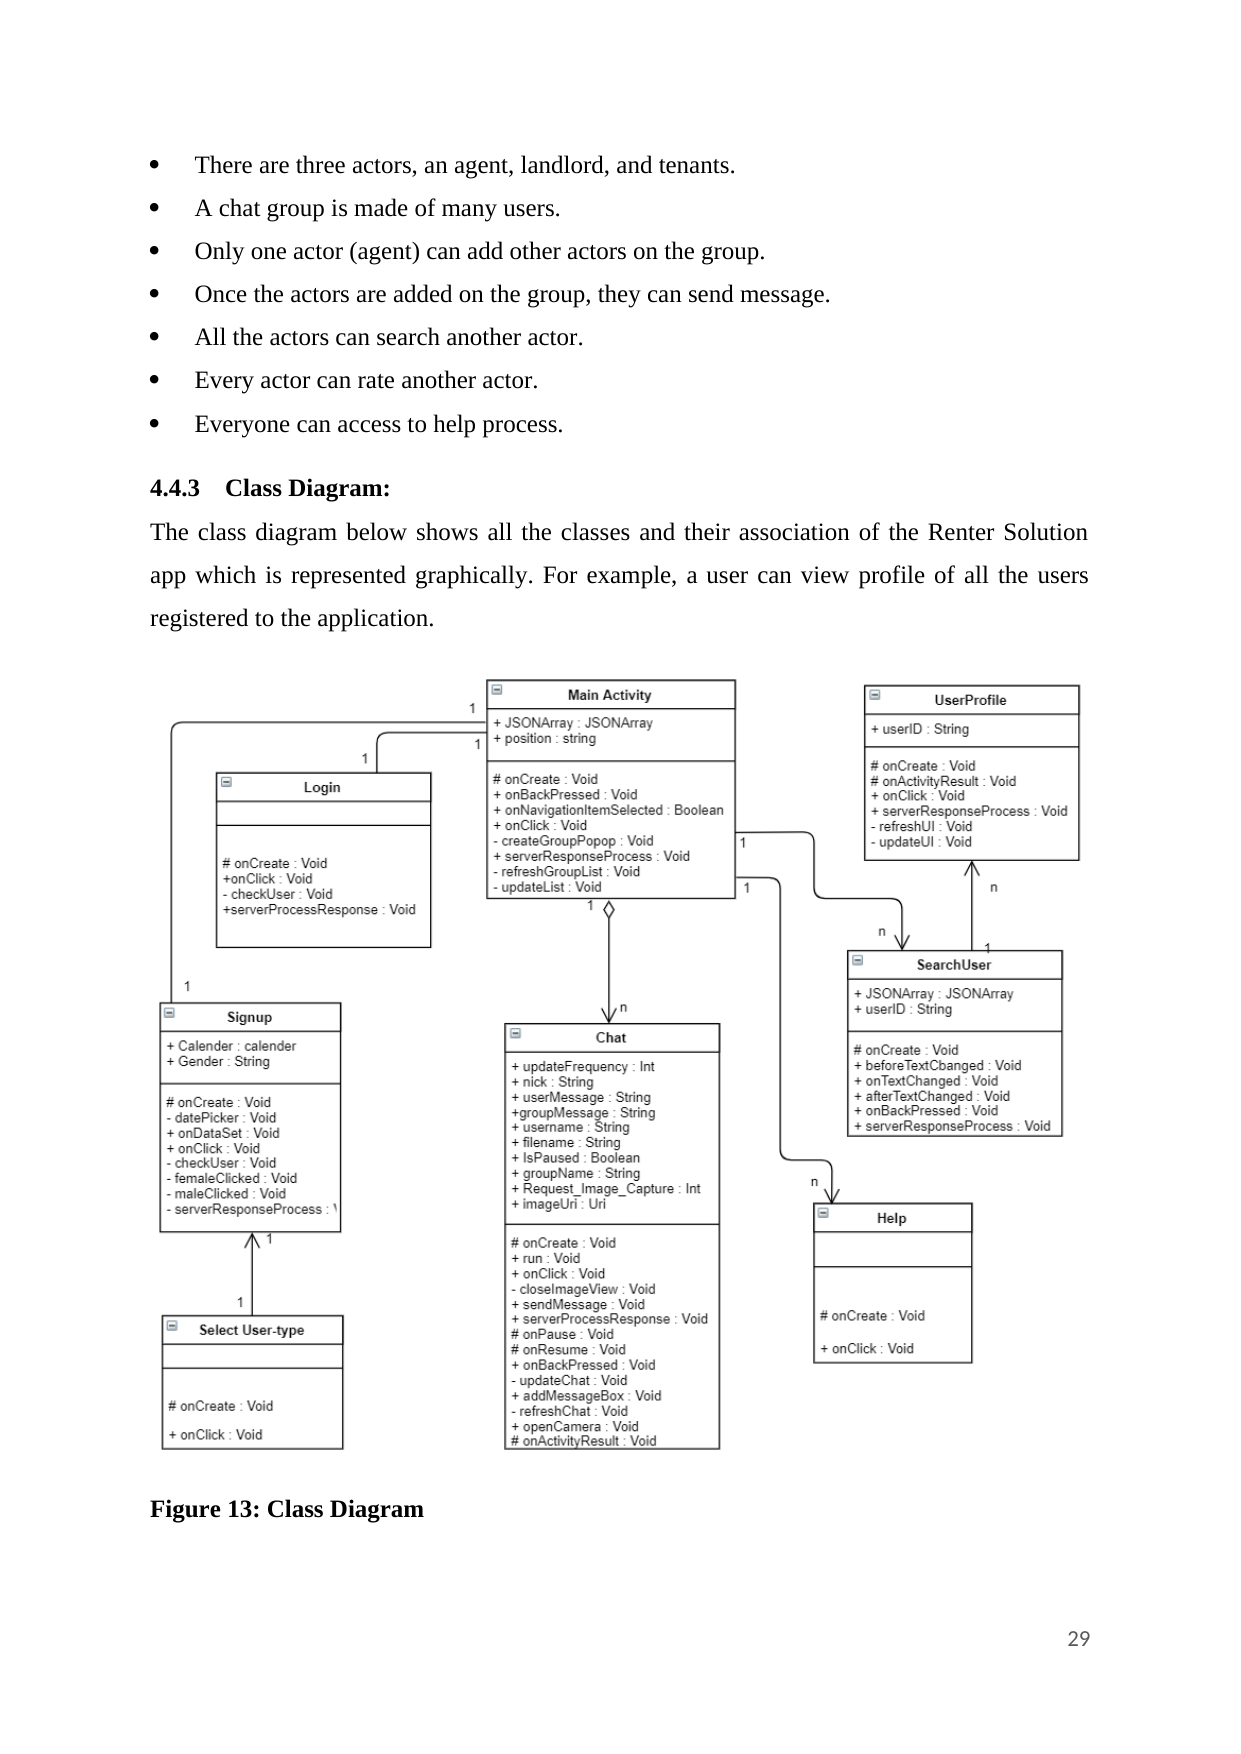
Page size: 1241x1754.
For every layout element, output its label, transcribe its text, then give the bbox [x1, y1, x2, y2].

text Figure 13: Class Diagram [150, 1494, 1090, 1523]
list Once the actors are added on the group, they can send message. [150, 279, 1090, 308]
picture [150, 667, 1091, 1460]
list There are three actors, an agent, landlord, and tenants. [150, 150, 1090, 179]
text The class diagram below shows all the classes and their association of the Renter Solution app which is represented graphically. For example, a user can view profile of all the users registered to the application. [150, 517, 1090, 632]
list All the actors can search another actor. [150, 322, 1090, 351]
list Only one actor (agent) can add other actors on the group. [150, 236, 1090, 265]
subtitle Class Diagram: [150, 473, 1090, 501]
list A chat group is made of many users. [150, 193, 1090, 222]
list Everyone can access to help process. [150, 409, 1090, 437]
list Every actor can rate another actor. [150, 366, 1090, 394]
